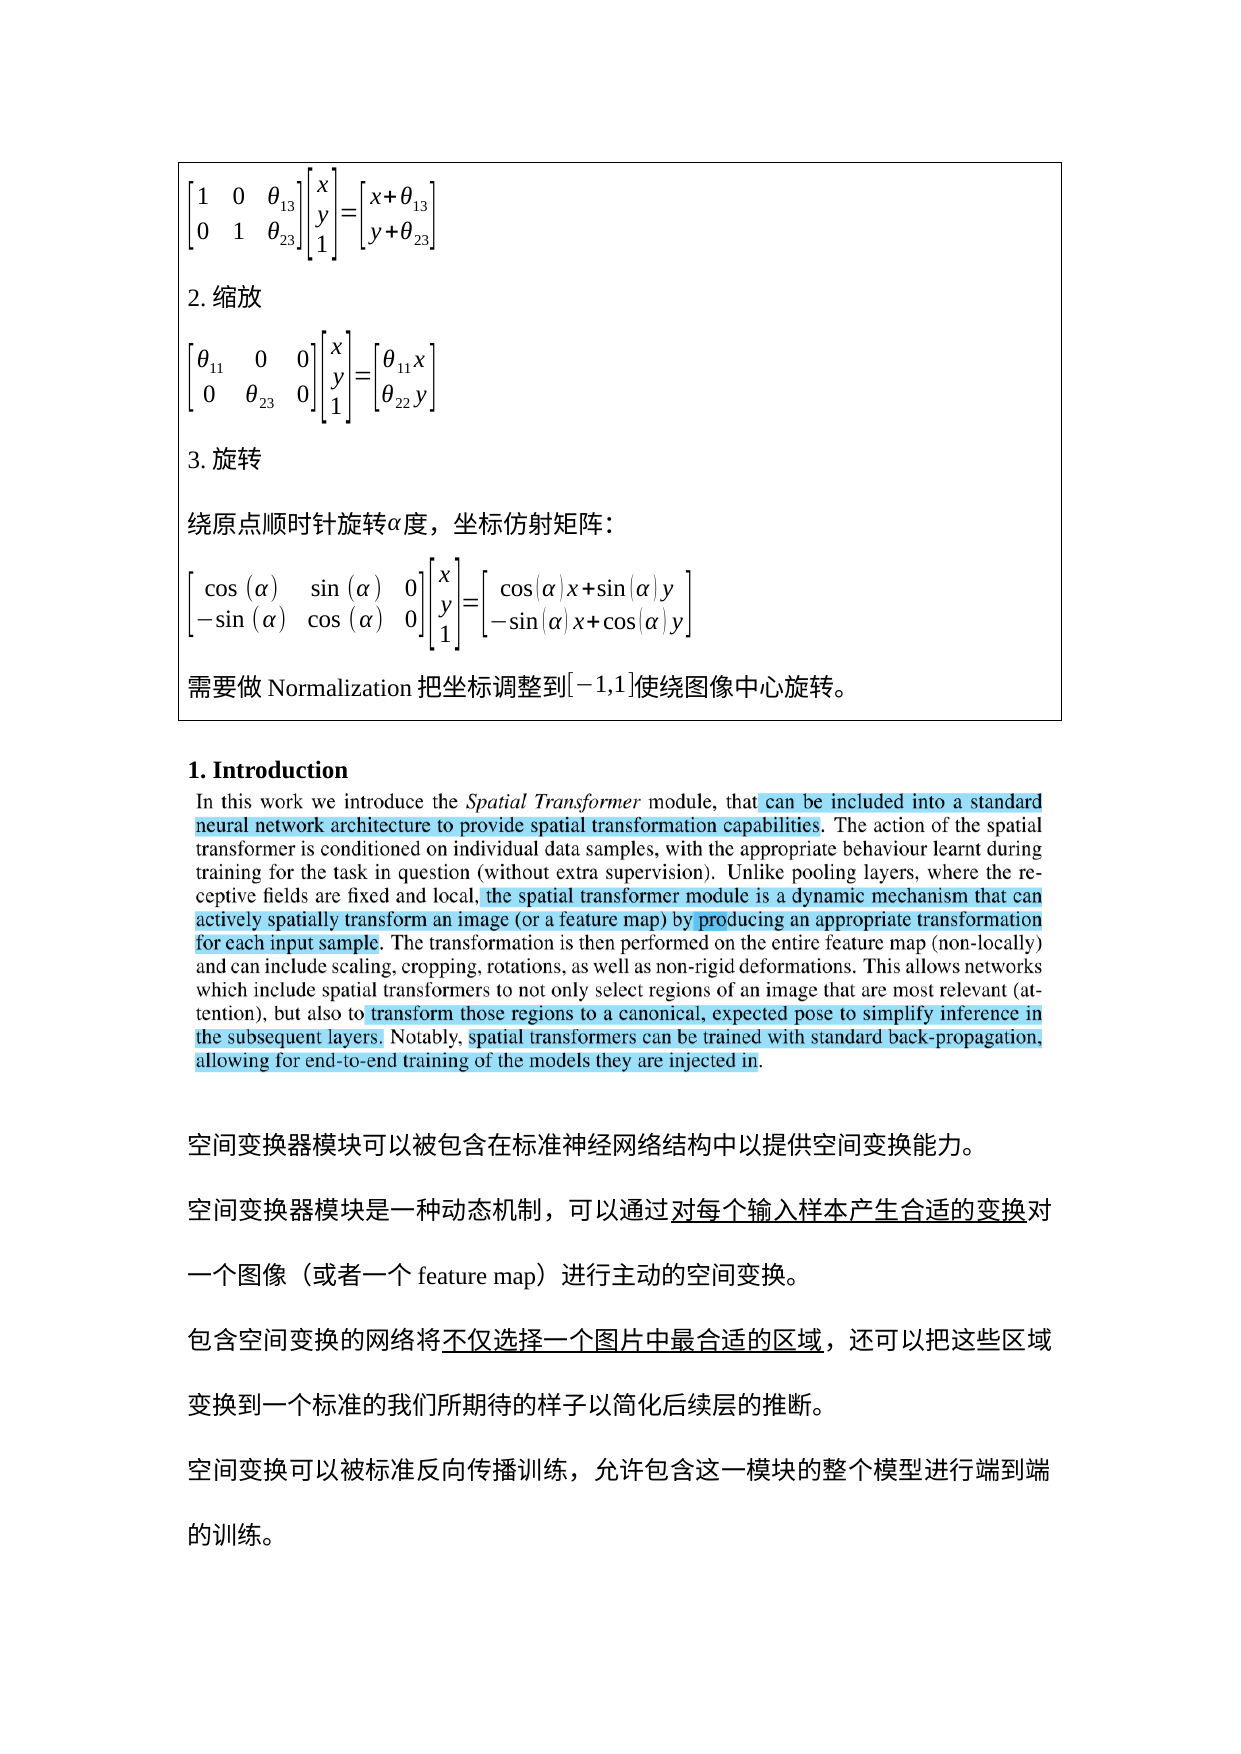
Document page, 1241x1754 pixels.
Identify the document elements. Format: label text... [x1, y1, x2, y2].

text 空间变换器模块是一种动态机制，可以通过对每个输入样本产生合适的变换对一个图像（或者一个feature map）进行主动的空间变换。 [187, 1176, 1053, 1306]
text 包含空间变换的网络将不仅选择一个图片中最合适的区域，还可以把这些区域变换到一个标准的我们所期待的样子以简化后续层的推断。 [187, 1306, 1053, 1436]
text 绕原点顺时针旋转度，坐标仿射矩阵： [187, 490, 1053, 555]
text 3. 旋转 [187, 425, 1053, 490]
text 1. Introduction [187, 753, 1053, 785]
text 空间变换器模块可以被包含在标准神经网络结构中以提供空间变换能力。 [187, 1111, 1053, 1176]
text 空间变换可以被标准反向传播训练，允许包含这一模块的整个模型进行端到端的训练。 [187, 1436, 1053, 1566]
text 2. 缩放 [187, 263, 1053, 328]
text 需要做Normalization把坐标调整到使绕图像中心旋转。 [179, 649, 1061, 720]
picture [187, 785, 1053, 1081]
